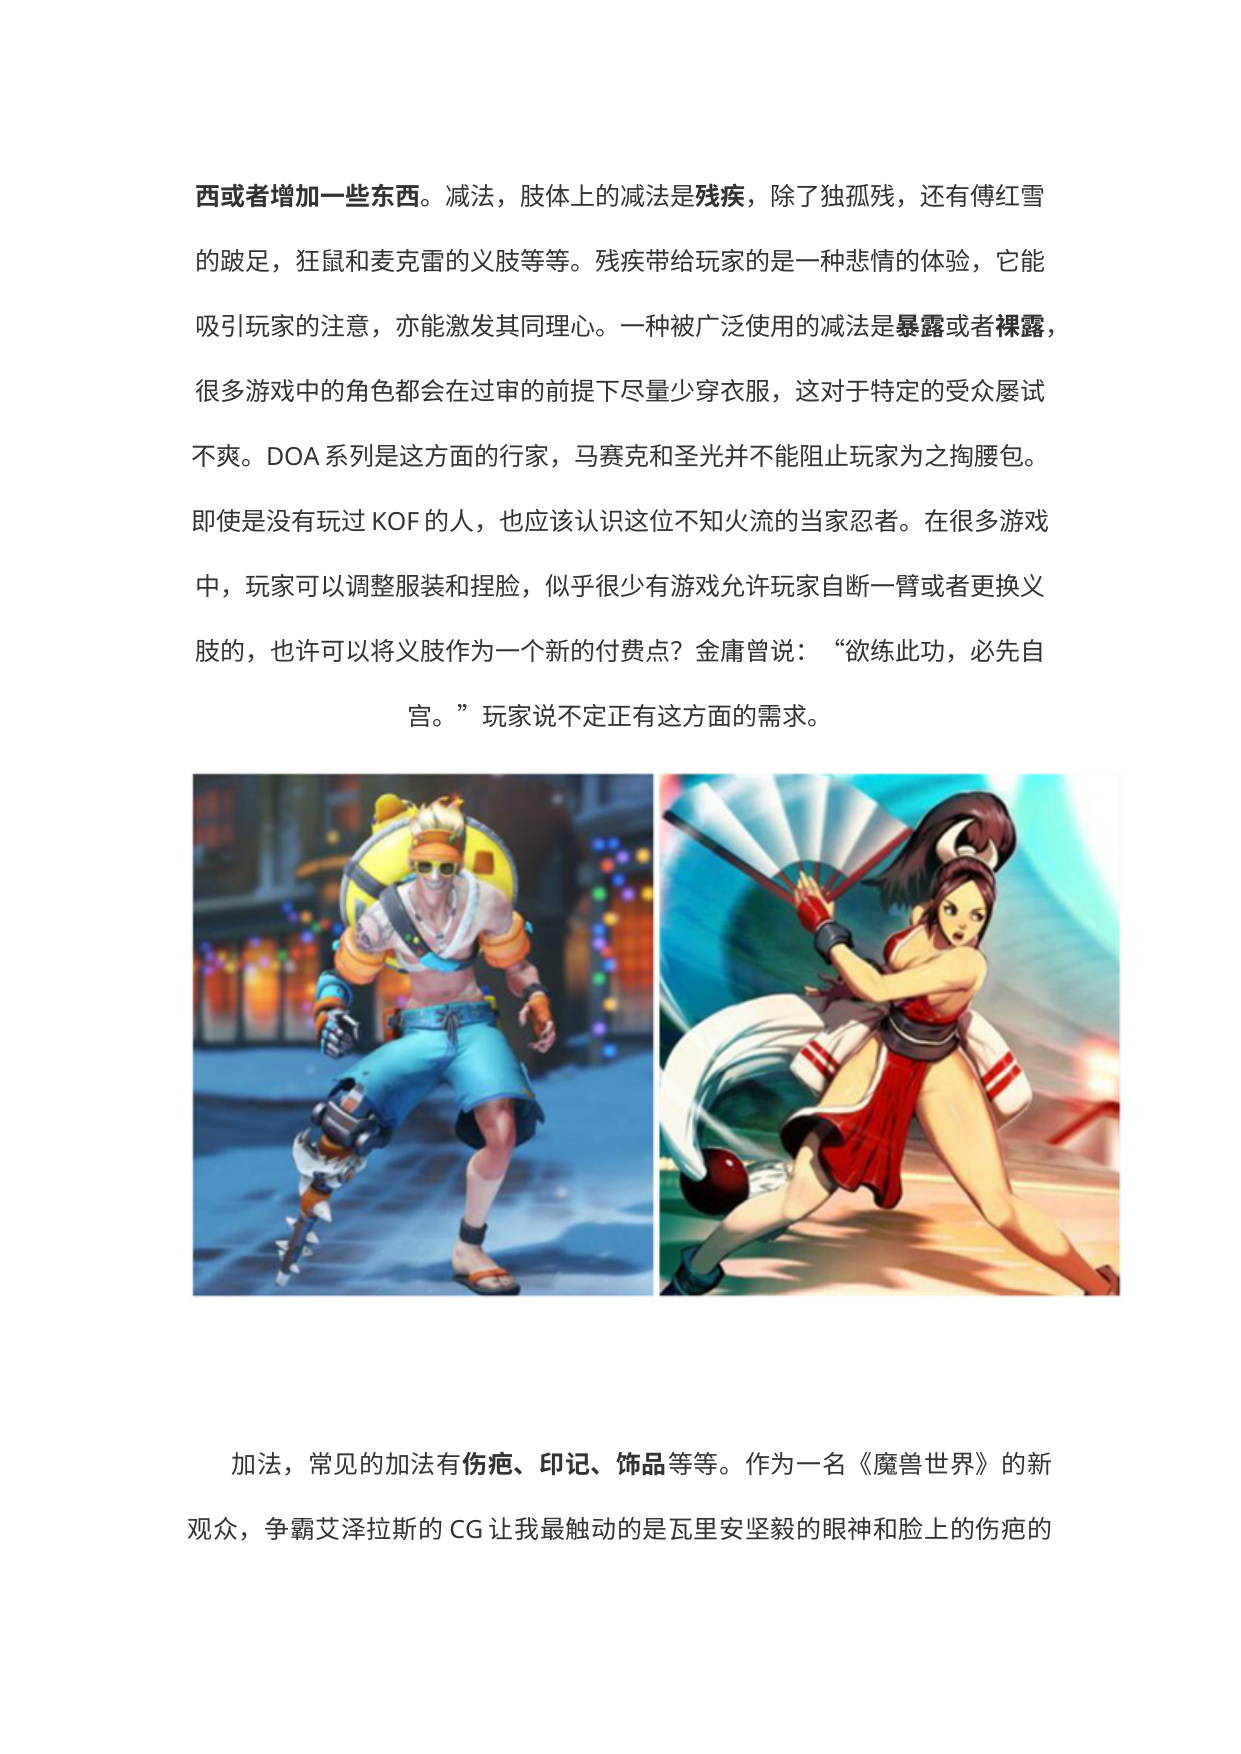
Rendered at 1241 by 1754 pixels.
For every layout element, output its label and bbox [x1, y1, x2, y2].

text [187, 1430, 1053, 1560]
picture [187, 768, 1125, 1302]
text [187, 162, 1053, 747]
